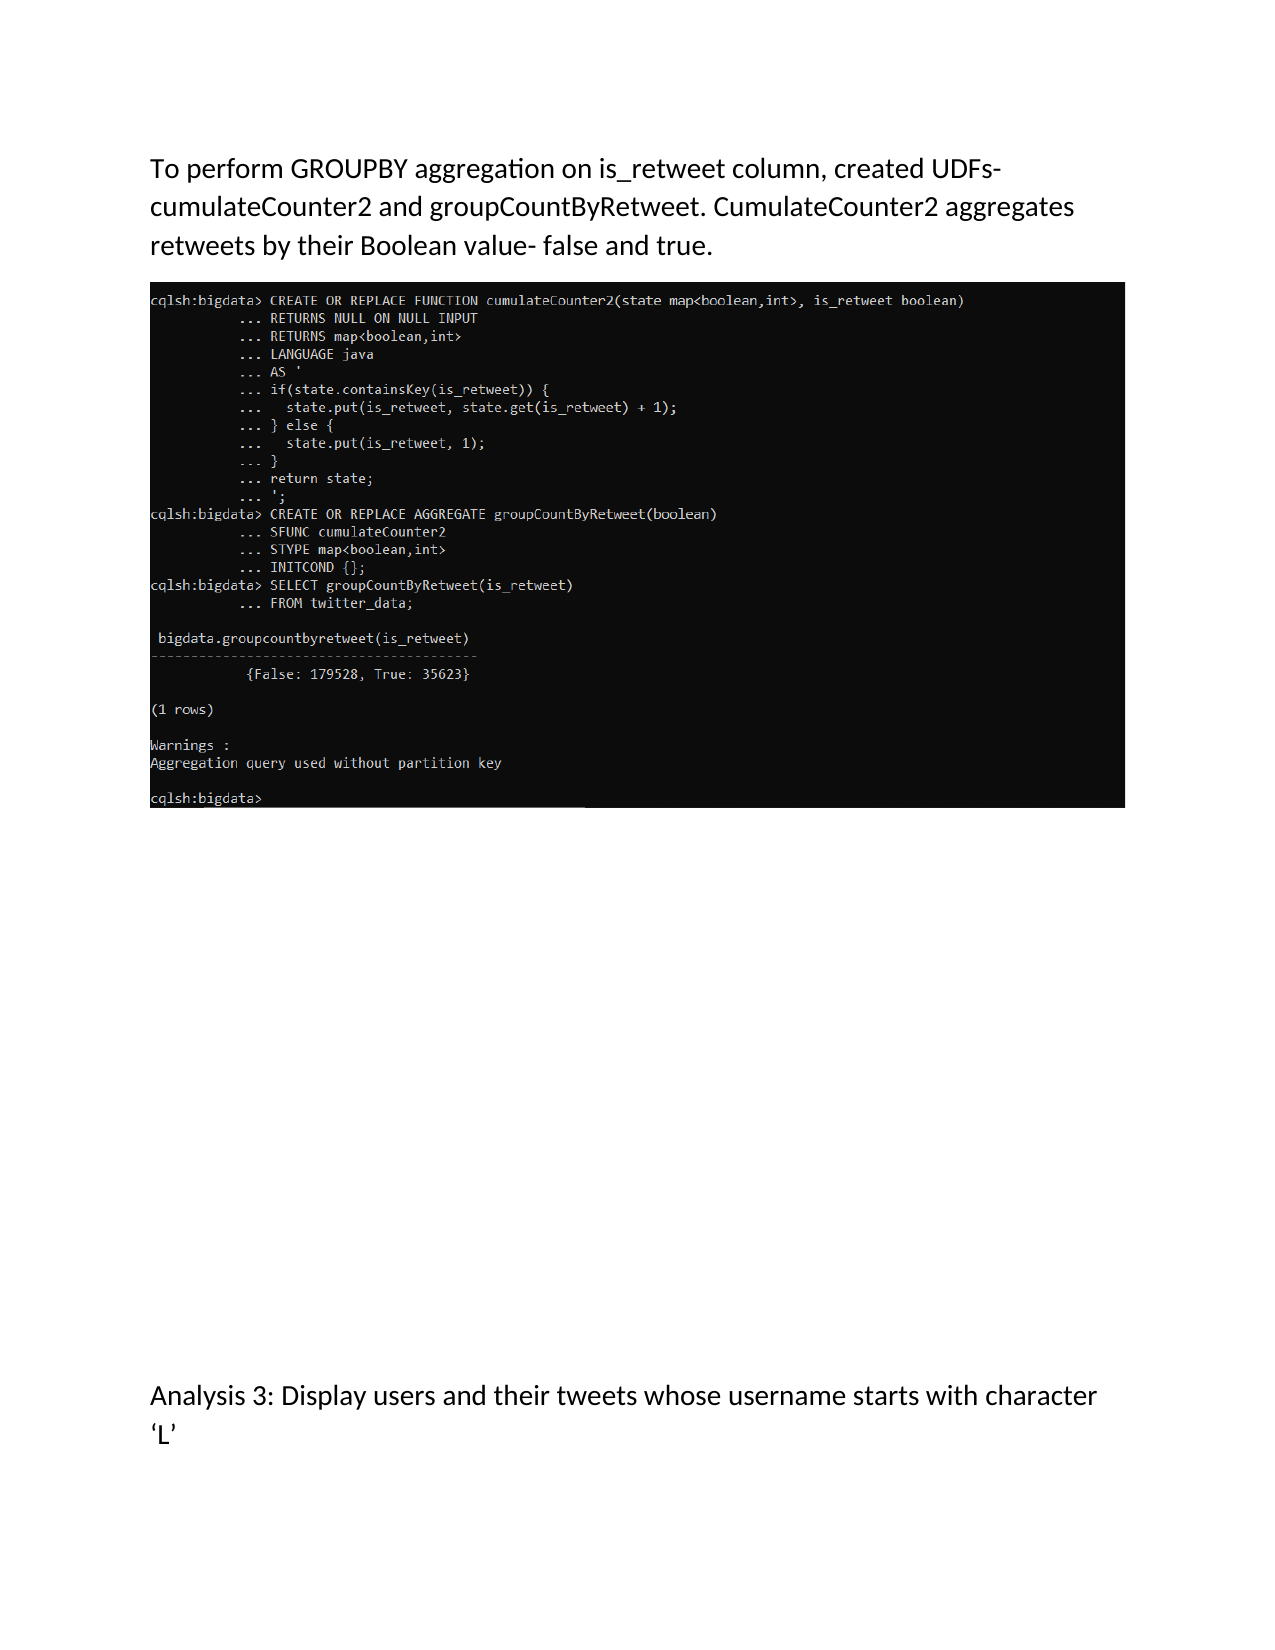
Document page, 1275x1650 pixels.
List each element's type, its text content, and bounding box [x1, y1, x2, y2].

text To perform GROUPBY aggregation on is_retweet column, created UDFs- cumulateCounter2 and groupCountByRetweet. CumulateCounter2 aggregates retweets by their Boolean value- false and true. [150, 150, 1125, 262]
picture [150, 282, 1125, 808]
text Analysis 3: Display users and their tweets whose username starts with character ‘L’ [150, 1377, 1125, 1452]
